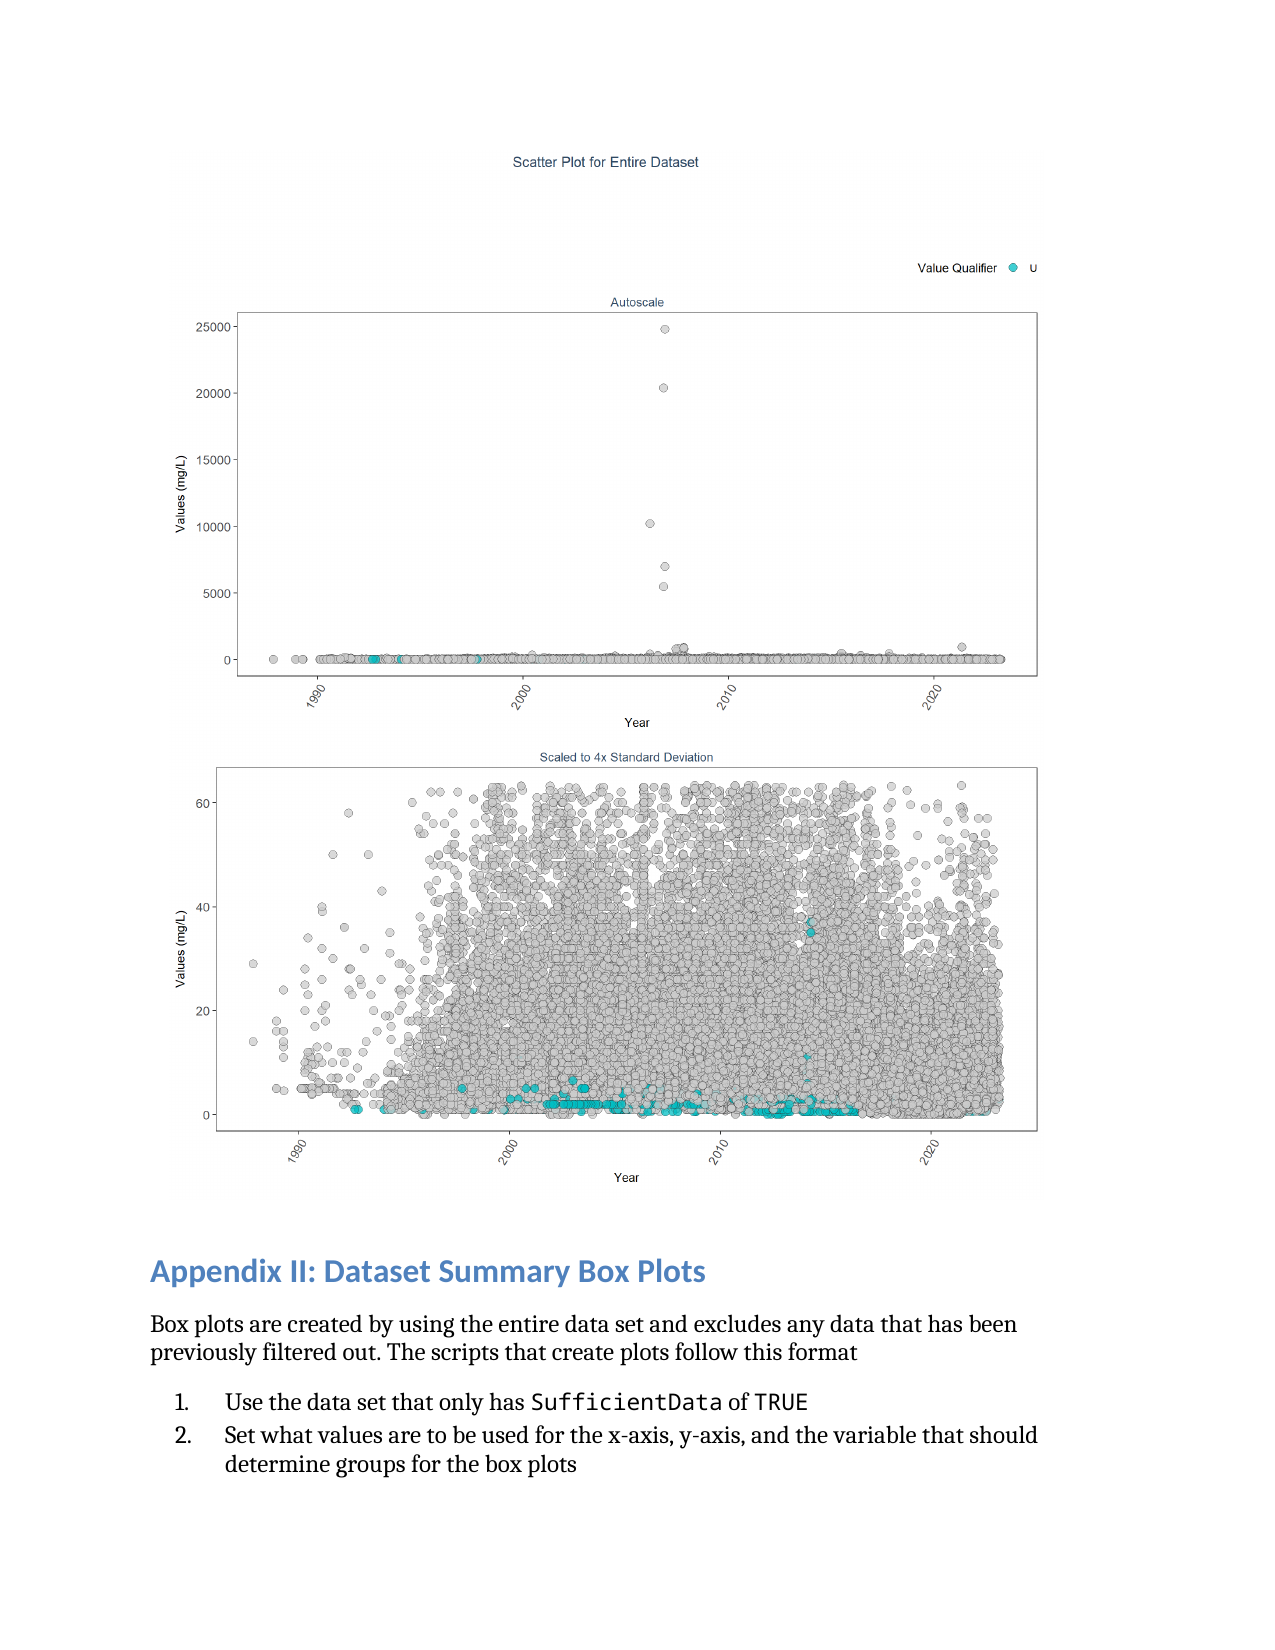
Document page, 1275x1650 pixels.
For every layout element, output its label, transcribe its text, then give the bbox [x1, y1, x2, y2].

text Box plots are created by using the entire data set and excludes any data that has been previously filtered out. The scripts that create plots follow this format [150, 1309, 1125, 1367]
picture [168, 150, 1044, 1200]
list Use the data set that only has SufficientData of TRUE [175, 1386, 1125, 1417]
subtitle Appendix II: Dataset Summary Box Plots [150, 1250, 1125, 1291]
list Set what values are to be used for the x-axis, y-axis, and the variable that should determine groups for the box plots [175, 1421, 1125, 1478]
